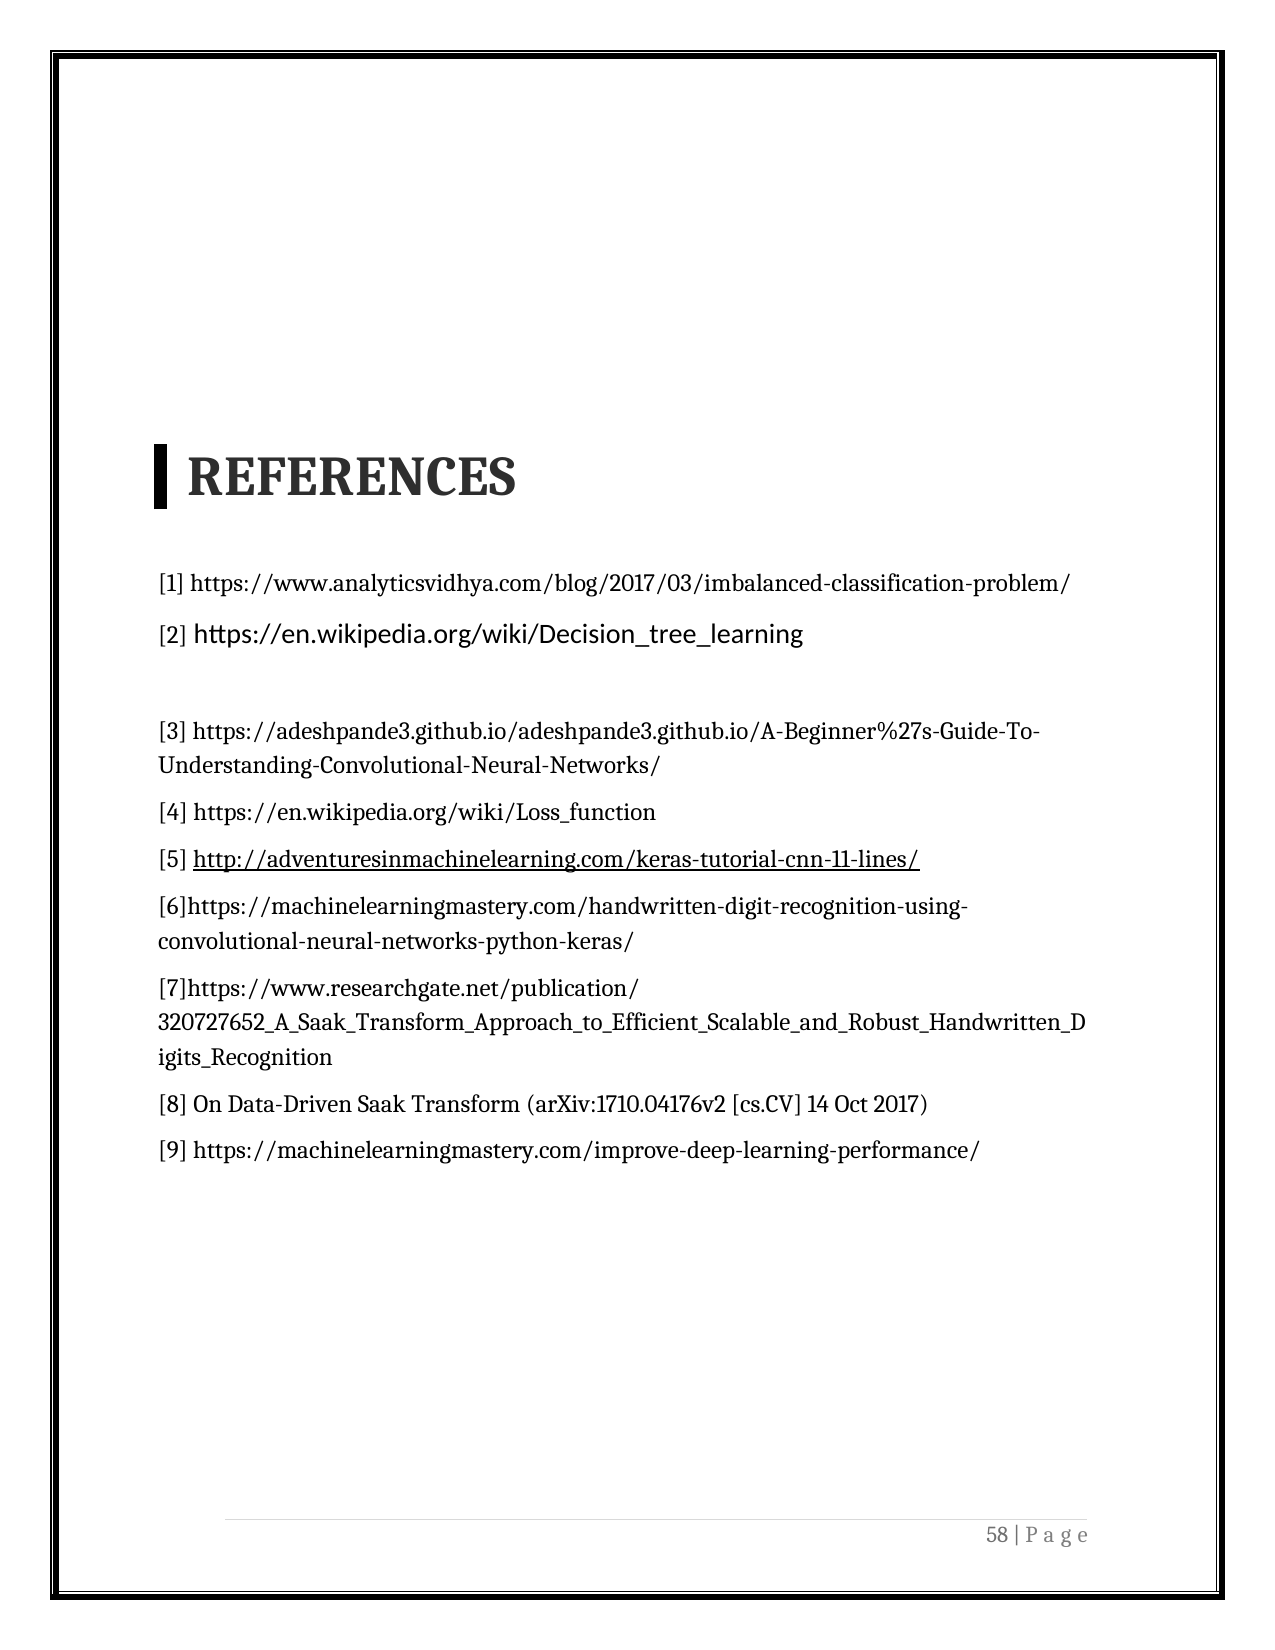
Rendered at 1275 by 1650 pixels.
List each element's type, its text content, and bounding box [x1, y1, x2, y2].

text [1] https://www.analyticsvidhya.com/blog/2017/03/imbalanced-classification-problem/ [158, 569, 1087, 598]
text [7]https://www.researchgate.net/publication/320727652_A_Saak_Transform_Approach_to_Efficient_Scalable_and_Robust_Handwritten_Digits_Recognition [158, 973, 1087, 1071]
text [9] https://machinelearningmastery.com/improve-deep-learning-performance/ [158, 1136, 1087, 1165]
text [5] http://adventuresinmachinelearning.com/keras-tutorial-cnn-11-lines/ [158, 845, 1087, 874]
text [2] https://en.wikipedia.org/wiki/Decision_tree_learning [158, 616, 1087, 650]
text [8] On Data-Driven Saak Transform (arXiv:1710.04176v2 [cs.CV] 14 Oct 2017) [158, 1089, 1087, 1118]
text [3] https://adeshpande3.github.io/adeshpande3.github.io/A-Beginner%27s-Guide-To-Understanding-Convolutional-Neural-Networks/ [158, 717, 1087, 780]
title REFERENCES [167, 444, 1087, 509]
text [4] https://en.wikipedia.org/wiki/Loss_function [158, 798, 1087, 827]
text [6]https://machinelearningmastery.com/handwritten-digit-recognition-using-convolutional-neural-networks-python-keras/ [158, 892, 1087, 955]
